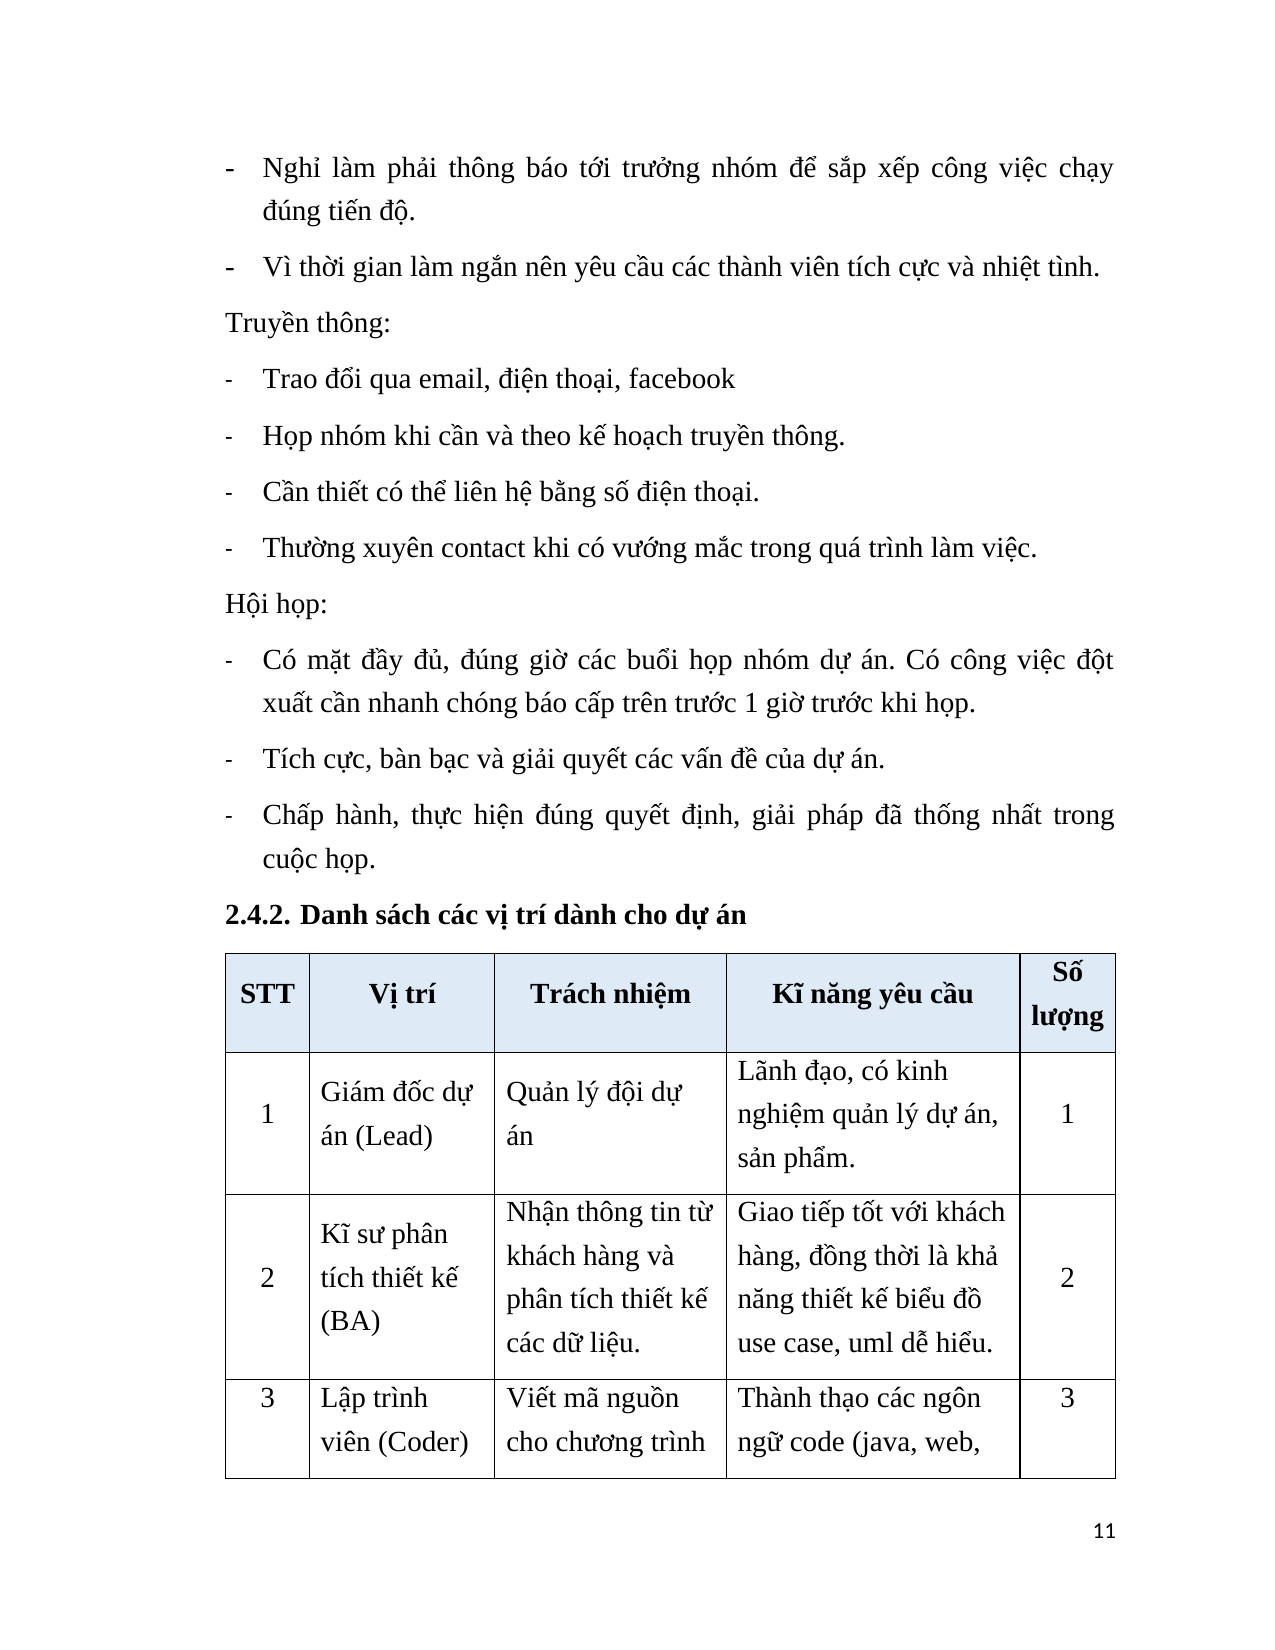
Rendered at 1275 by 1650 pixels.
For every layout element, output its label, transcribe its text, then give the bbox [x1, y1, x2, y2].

list Vì thời gian làm ngắn nên yêu cầu các thành viên tích cực và nhiệt tình. [225, 249, 1116, 283]
list Có mặt đầy đủ, đúng giờ các buổi họp nhóm dự án. Có công việc đột xuất cần nhanh chóng báo cấp trên trước 1 giờ trước khi họp. [225, 642, 1116, 719]
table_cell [727, 1380, 1019, 1477]
list Thường xuyên contact khi có vướng mắc trong quá trình làm việc. [225, 530, 1116, 563]
text Hội họp: [225, 586, 897, 619]
list Nghỉ làm phải thông báo tới trưởng nhóm để sắp xếp công việc chạy đúng tiến độ. [225, 150, 1116, 227]
list Chấp hành, thực hiện đúng quyết định, giải pháp đã thống nhất trong cuộc họp. [225, 797, 1116, 874]
table_cell Kĩ sư phân tích thiết kế (BA) [310, 1195, 494, 1379]
table_header STT [226, 954, 309, 1052]
list Cần thiết có thể liên hệ bằng số điện thoại. [225, 474, 1116, 507]
table_cell Quản lý đội dự án [495, 1053, 726, 1193]
list Trao đổi qua email, điện thoại, facebook [225, 362, 1116, 395]
table_cell Giám đốc dự án (Lead) [310, 1053, 494, 1193]
table_cell 1 [1021, 1053, 1115, 1193]
table_header Vị trí [310, 954, 494, 1052]
table_cell Giao tiếp tốt với khách hàng, đồng thời là khả năng thiết kế biểu đồ use case, uml dễ hiểu. [727, 1195, 1019, 1379]
table_cell 3 [1021, 1380, 1115, 1477]
list Danh sách các vị trí dành cho dự án [225, 897, 1116, 931]
table_cell 2 [1021, 1195, 1115, 1379]
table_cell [495, 1380, 726, 1477]
list Tích cực, bàn bạc và giải quyết các vấn đề của dự án. [225, 741, 1116, 775]
text Truyền thông: [225, 306, 897, 339]
table_cell 2 [226, 1195, 309, 1379]
table_header Trách nhiệm [495, 954, 726, 1052]
table_cell 1 [226, 1053, 309, 1193]
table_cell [310, 1380, 494, 1477]
table_header Kĩ năng yêu cầu [727, 954, 1019, 1052]
table_cell 3 [226, 1380, 309, 1477]
table_header Số lượng [1021, 954, 1115, 1052]
list Họp nhóm khi cần và theo kế hoạch truyền thông. [225, 418, 1116, 451]
table_cell Lãnh đạo, có kinh nghiệm quản lý dự án, sản phẩm. [727, 1053, 1019, 1193]
table_cell Nhận thông tin từ khách hàng và phân tích thiết kế các dữ liệu. [495, 1195, 726, 1379]
